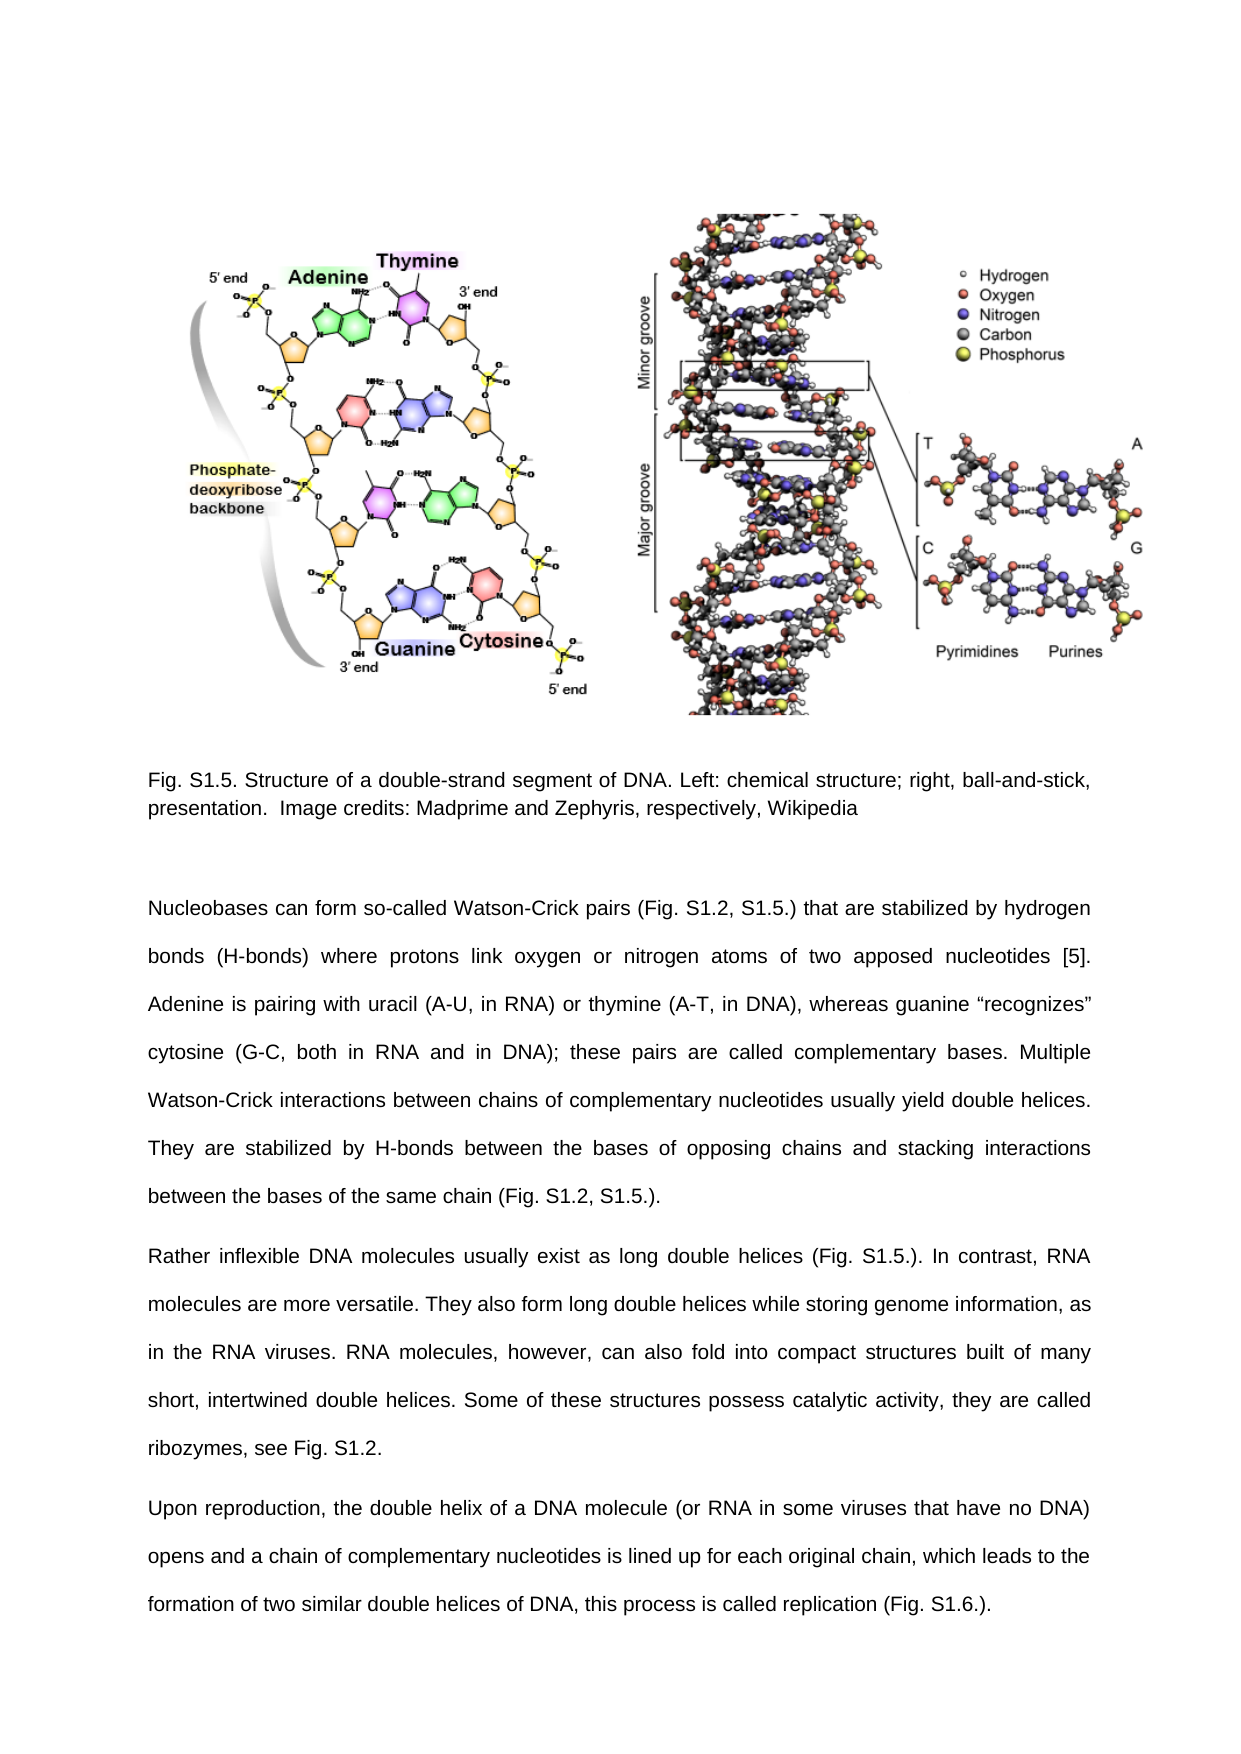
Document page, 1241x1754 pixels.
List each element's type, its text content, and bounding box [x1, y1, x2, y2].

text Upon reproduction, the double helix of a DNA molecule (or RNA in some viruses that have no DNA) opens and a chain of complementary nucleotides is lined up for each original chain, which leads to the formation of two similar double helices of DNA, this process is called replication (Fig. S1.6.). [148, 1496, 1093, 1616]
text Nucleobases can form so-called Watson-Crick pairs (Fig. S1.2, S1.5.) that are stabilized by hydrogen bonds (H-bonds) where protons link oxygen or nitrogen atoms of two apposed nucleotides [5]. Adenine is pairing with uracil (A-U, in RNA) or thymine (A-T, in DNA), whereas guanine “recognizes” cytosine (G-C, both in RNA and in DNA); these pairs are called complementary bases. Multiple Watson-Crick interactions between chains of complementary nucleotides usually yield double helices. They are stabilized by H-bonds between the bases of opposing chains and stacking interactions between the bases of the same chain (Fig. S1.2, S1.5.). [148, 896, 1093, 1207]
text Rather inflexible DNA molecules usually exist as long double helices (Fig. S1.5.). In contrast, RNA molecules are more versatile. They also form long double helices while storing genome information, as in the RNA viruses. RNA molecules, however, can also fold into compact structures built of many short, intertwined double helices. Some of these structures possess catalytic activity, they are called ribozymes, see Fig. S1.2. [148, 1244, 1093, 1459]
picture [147, 208, 1166, 728]
text Fig. S1.5. Structure of a double-strand segment of DNA. Left: chemical structure; right, ball-and-stick, presentation. Image credits: Madprime and Zephyris, respectively, Wikipedia [148, 768, 1093, 819]
